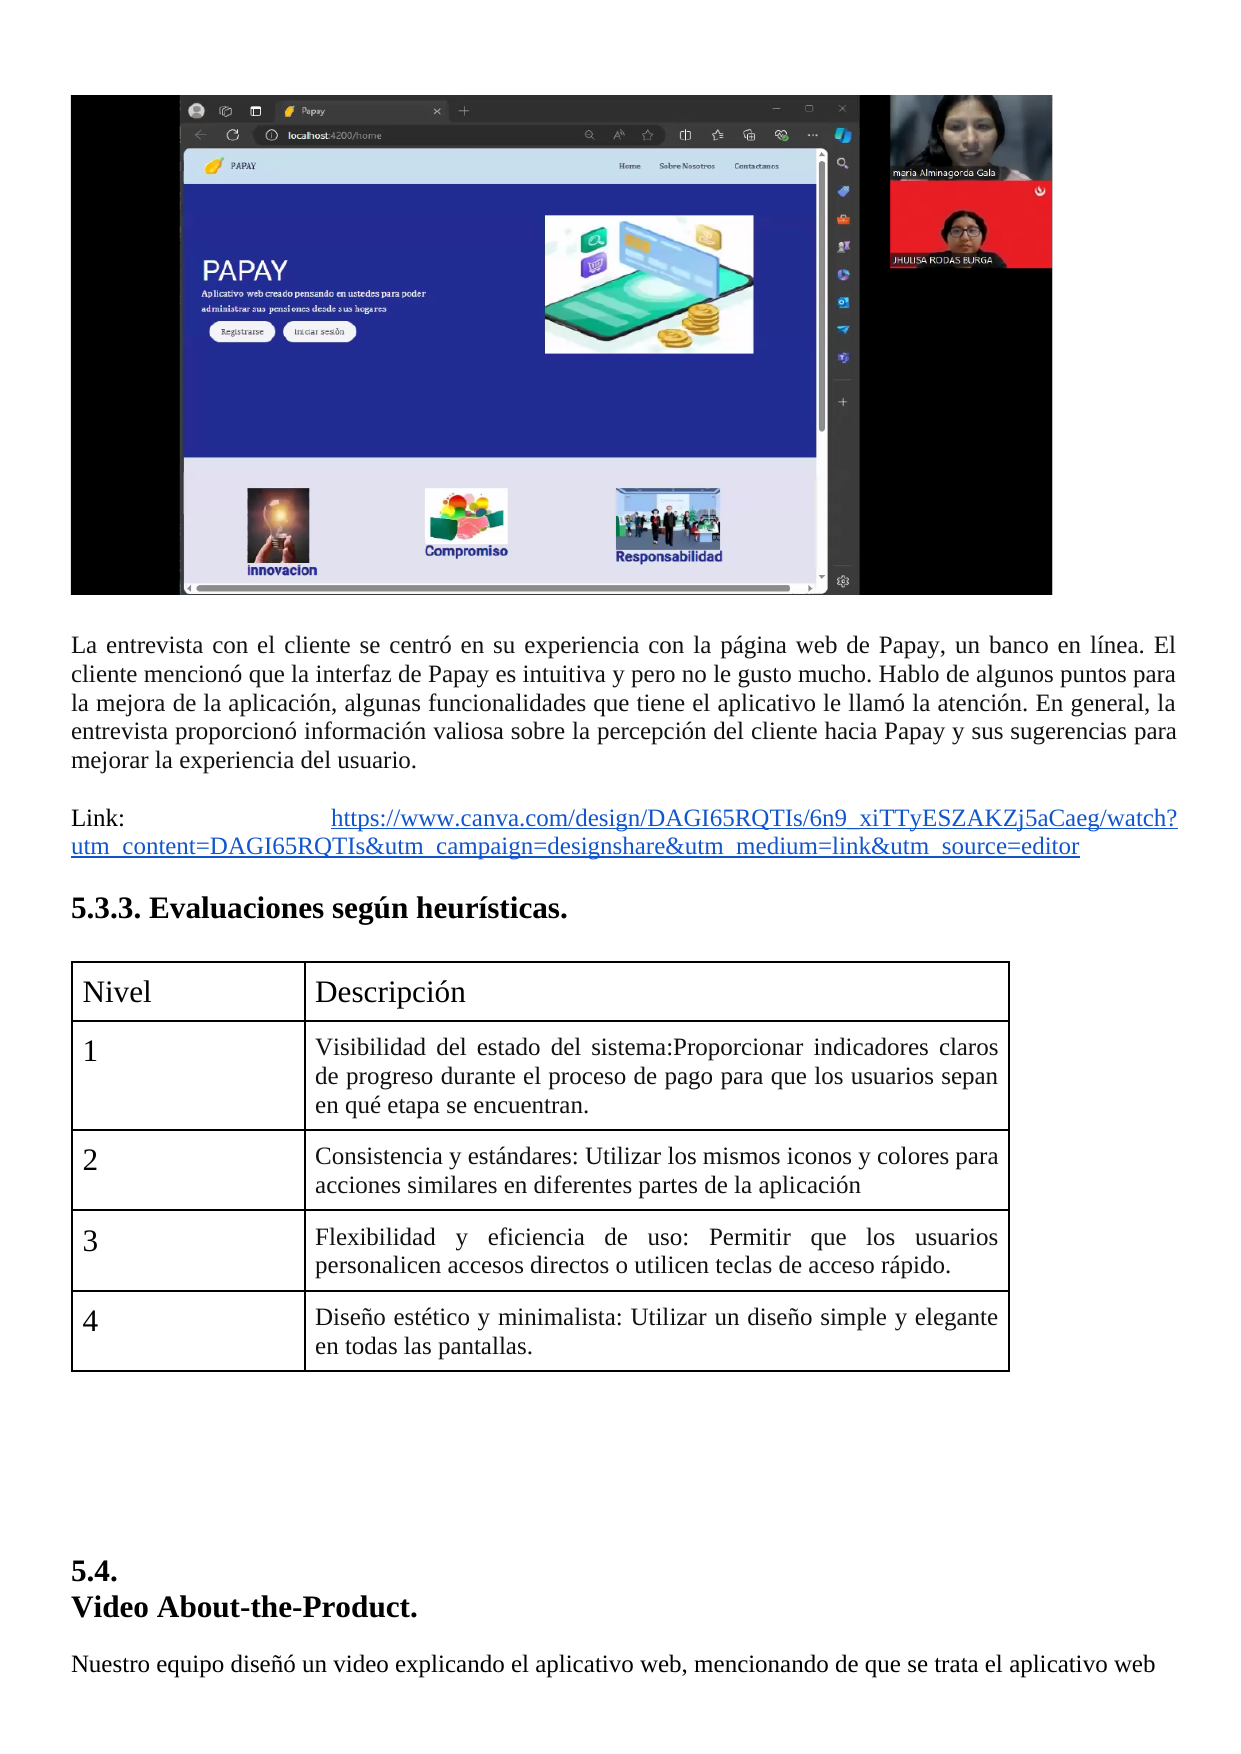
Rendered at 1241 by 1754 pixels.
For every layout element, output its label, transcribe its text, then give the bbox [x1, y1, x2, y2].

table_cell Visibilidad del estado del sistema:Proporcionar indicadores claros de progreso durante el proceso de pago para que los usuarios sepan en qué etapa se encuentran. [306, 1022, 1008, 1129]
text La entrevista con el cliente se centró en su experiencia con la página web de Papay, un banco en línea. El cliente mencionó que la interfaz de Papay es intuitiva y pero no le gusto mucho. Hablo de algunos puntos para la mejora de la aplicación, algunas funcionalidades que tiene el aplicativo le llamó la atención. En general, la entrevista proporcionó información valiosa sobre la percepción del cliente hacia Papay y sus sugerencias para mejorar la experiencia del usuario. [71, 630, 1178, 774]
table_header Nivel [73, 963, 304, 1020]
table_cell 1 [73, 1022, 304, 1129]
table_header Descripción [306, 963, 1008, 1020]
text Nuestro equipo diseñó un video explicando el aplicativo web, mencionando de que se trata el aplicativo web [71, 1649, 1178, 1677]
table_cell Diseño estético y minimalista: Utilizar un diseño simple y elegante en todas las pantallas. [306, 1292, 1008, 1370]
table_cell 3 [73, 1211, 304, 1290]
table_cell Consistencia y estándares: Utilizar los mismos iconos y colores para acciones similares en diferentes partes de la aplicación [306, 1131, 1008, 1209]
text Video About-the-Product. [71, 1588, 1178, 1624]
text 5.3.3. Evaluaciones según heurísticas. [71, 889, 1178, 925]
text 5.4. [71, 1552, 1178, 1588]
table_cell Flexibilidad y eficiencia de uso: Permitir que los usuarios personalicen accesos directos o utilicen teclas de acceso rápido. [306, 1211, 1008, 1290]
table_cell 2 [73, 1131, 304, 1209]
table_cell 4 [73, 1292, 304, 1370]
text Link: https://www.canva.com/design/DAGI65RQTIs/6n9_xiTTyESZAKZj5aCaeg/watch?utm_content=DAGI65RQTIs&utm_campaign=designshare&utm_medium=link&utm_source=editor [71, 803, 1178, 860]
picture [70, 95, 1053, 595]
